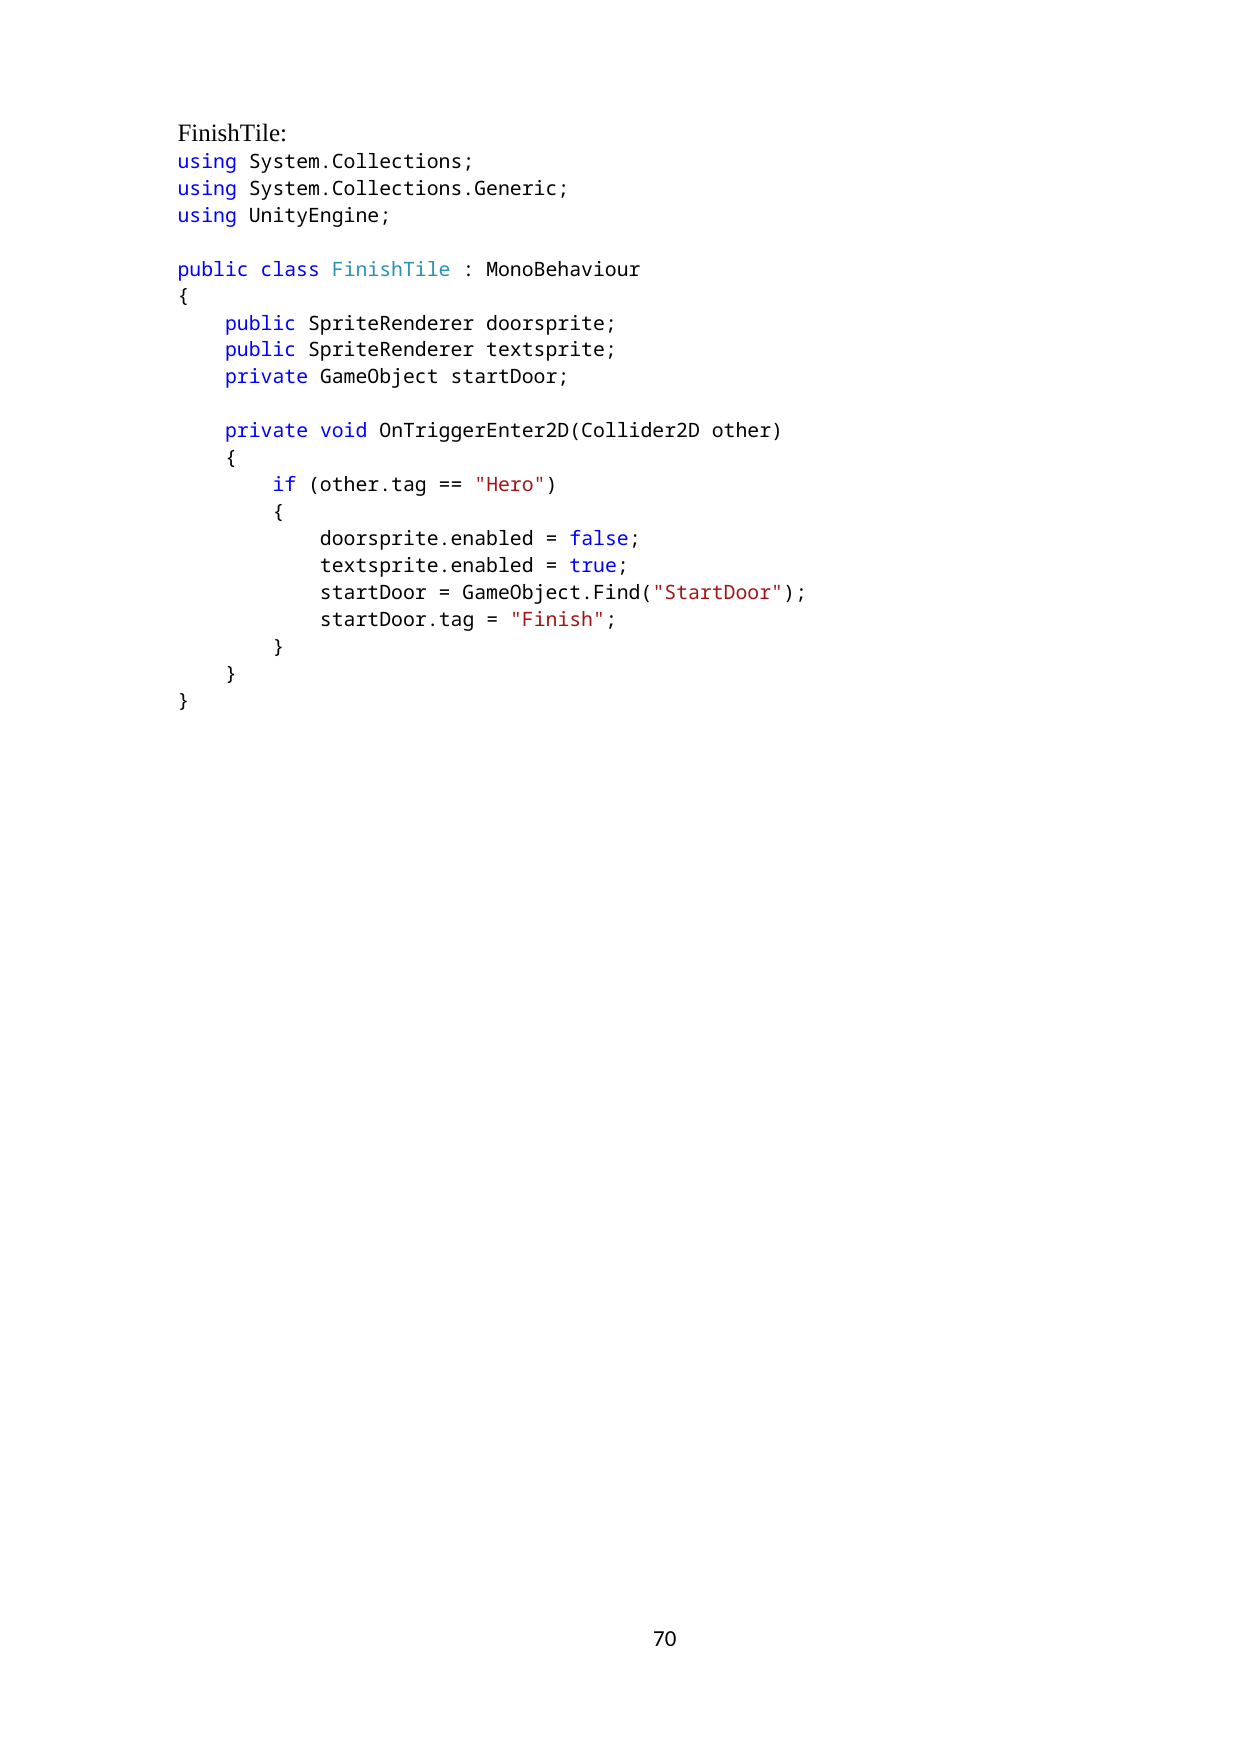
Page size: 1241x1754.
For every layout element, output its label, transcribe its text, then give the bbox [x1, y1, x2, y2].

text public SpriteRenderer textsprite; [177, 336, 1152, 363]
text if (other.tag == "Hero") [177, 471, 1152, 498]
text textsprite.enabled = true; [177, 552, 1152, 578]
text FinishTile: [177, 118, 1152, 147]
text } [177, 686, 1152, 713]
text } [177, 632, 1152, 659]
text private void OnTriggerEnter2D(Collider2D other) [177, 417, 1152, 444]
text } [177, 659, 1152, 686]
text public class FinishTile : MonoBehaviour [177, 255, 1152, 282]
text private GameObject startDoor; [177, 363, 1152, 390]
text using System.Collections.Generic; [177, 174, 1152, 201]
text startDoor = GameObject.Find("StartDoor"); [177, 578, 1152, 606]
text { [177, 498, 1152, 524]
text doorsprite.enabled = false; [177, 524, 1152, 552]
text using System.Collections; [177, 147, 1152, 174]
text { [177, 444, 1152, 471]
text public SpriteRenderer doorsprite; [177, 309, 1152, 336]
text startDoor.tag = "Finish"; [177, 606, 1152, 632]
text { [177, 282, 1152, 309]
text using UnityEngine; [177, 201, 1152, 228]
